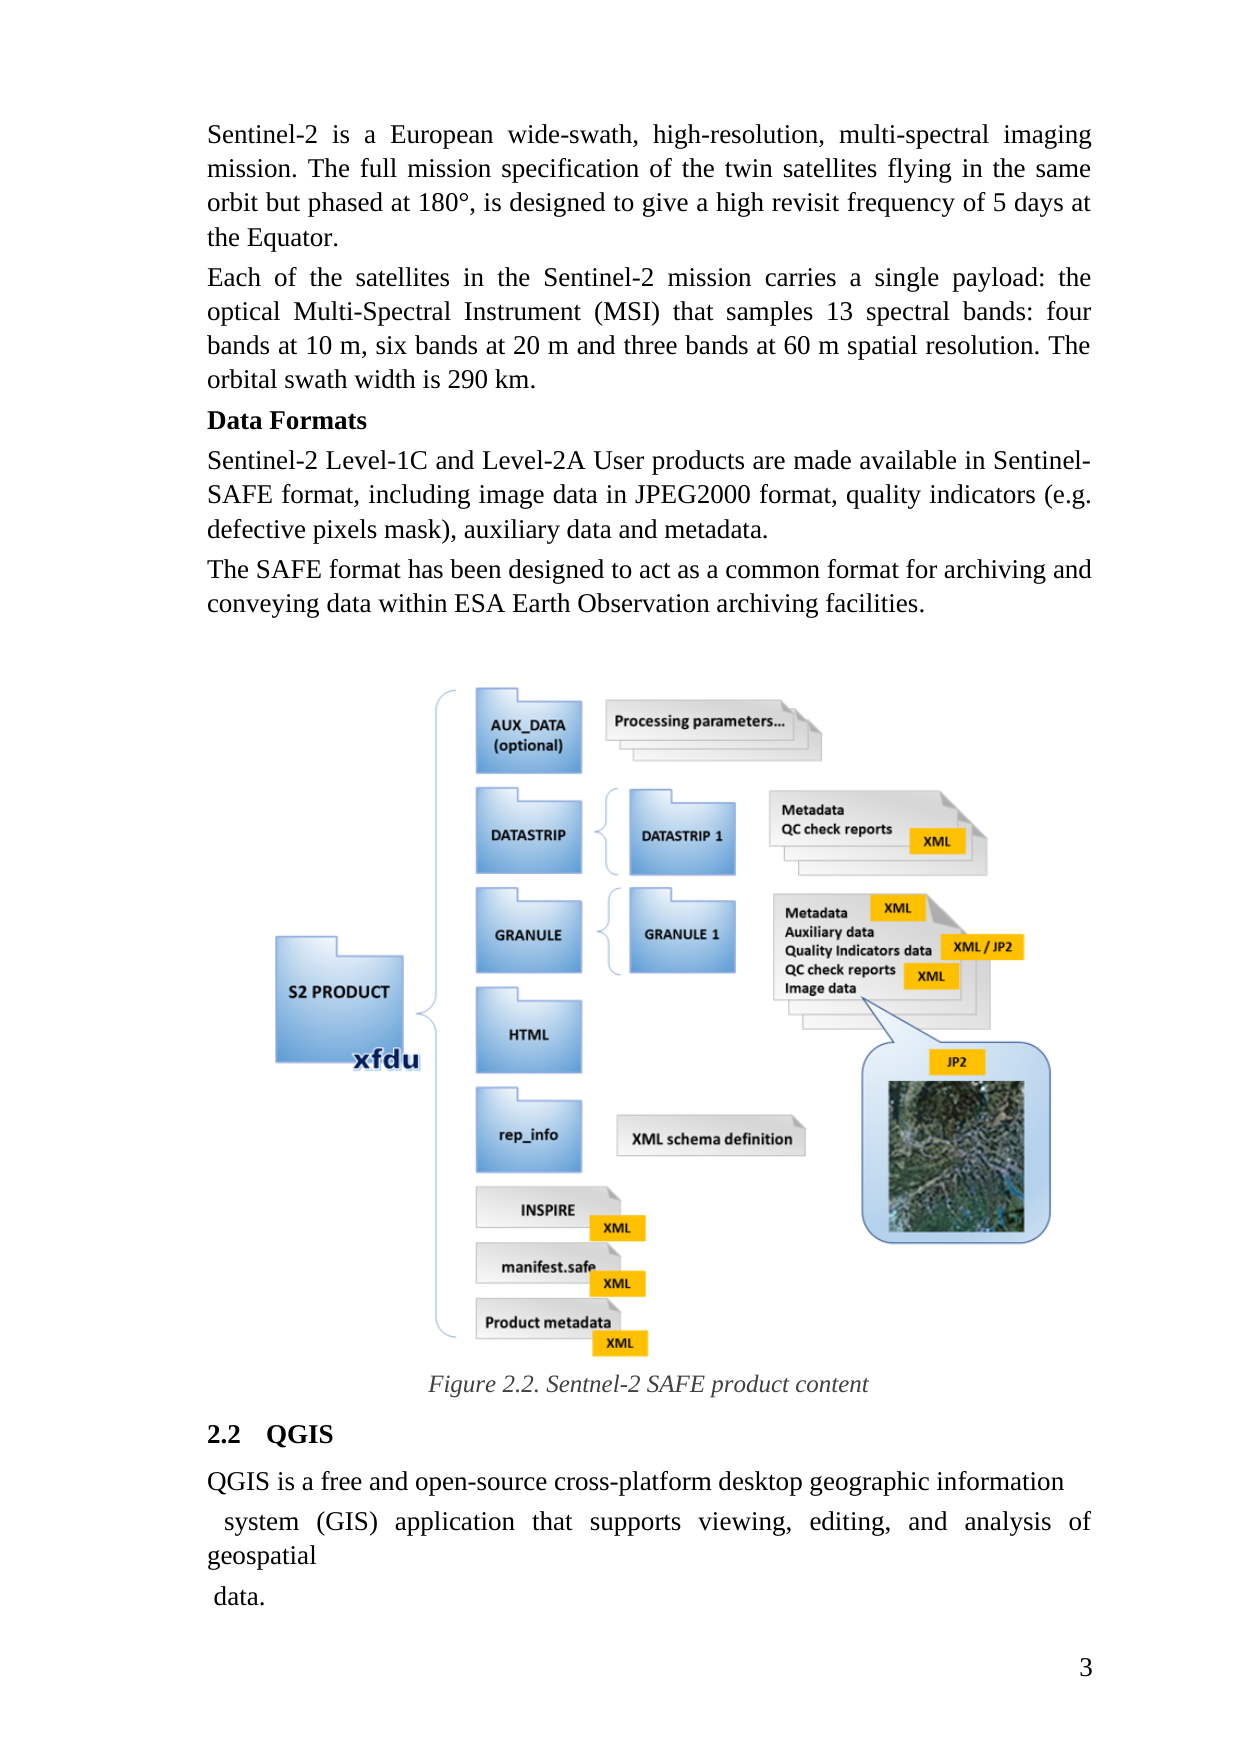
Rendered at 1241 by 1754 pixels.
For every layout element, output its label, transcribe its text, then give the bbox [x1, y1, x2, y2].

text data. [207, 1580, 1092, 1611]
text The SAFE format has been designed to act as a common format for archiving and conveying data within ESA Earth Observation archiving facilities. [207, 553, 1092, 618]
text Sentinel-2 Level-1C and Level-2A User products are made available in Sentinel-SAFE format, including image data in JPEG2000 format, quality indicators (e.g. defective pixels mask), auxiliary data and metadata. [207, 444, 1092, 544]
text Sentinel-2 is a European wide-swath, high-resolution, multi-spectral imaging mission. The full mission specification of the twin satellites flying in the same orbit but phased at 180°, is designed to give a high revisit frequency of 5 days at the Equator. [207, 118, 1092, 252]
text Each of the satellites in the Sentinel-2 mission carries a single payload: the optical Multi-Spectral Instrument (MSI) that samples 13 spectral bands: four bands at 10 m, six bands at 20 m and three bands at 60 m spatial resolution. The orbital swath width is 290 km. [207, 261, 1092, 395]
text Data Formats [207, 404, 1092, 435]
text QGIS is a free and open-source cross-platform desktop geographic information [207, 1465, 1092, 1496]
subtitle QGIS [207, 1418, 1092, 1449]
text system (GIS) application that supports viewing, editing, and analysis of geospatial [207, 1505, 1092, 1571]
picture [246, 668, 1054, 1360]
